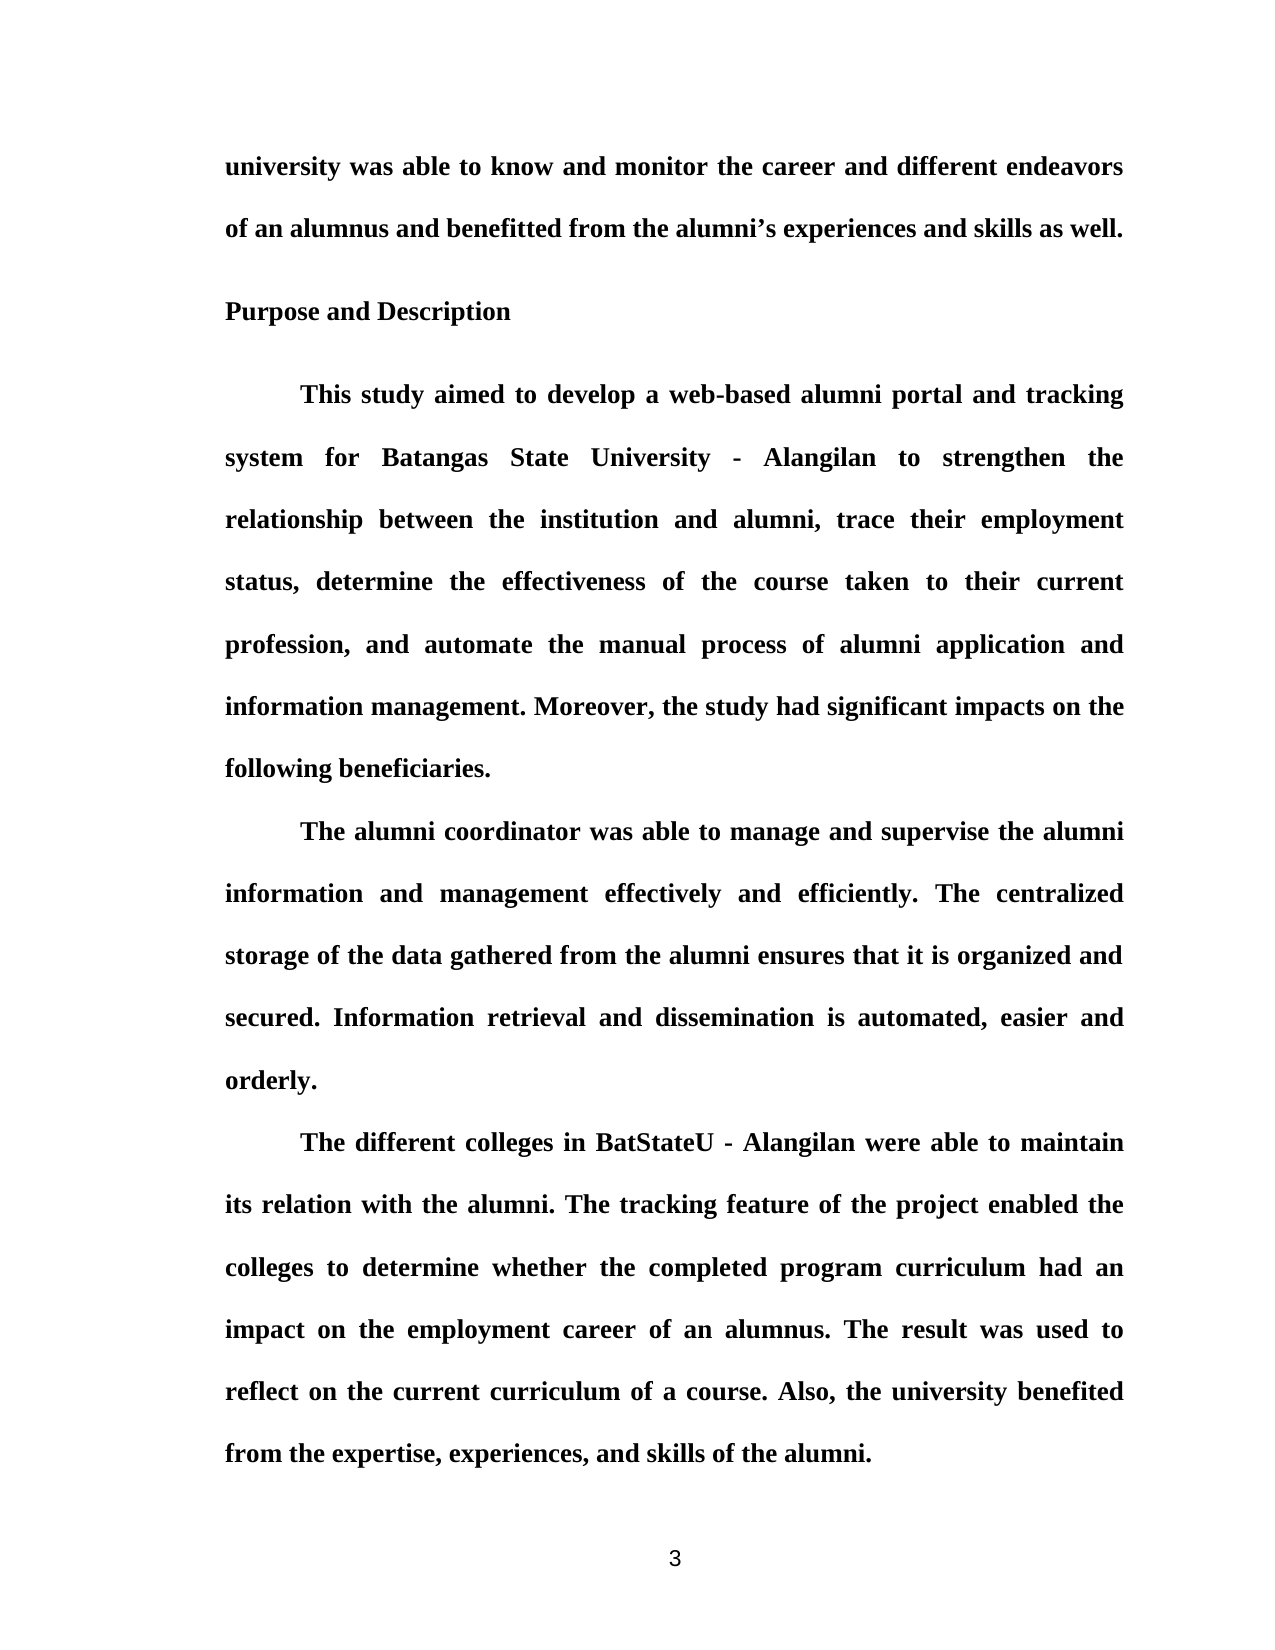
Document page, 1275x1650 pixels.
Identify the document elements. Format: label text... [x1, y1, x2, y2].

text This study aimed to develop a web-based alumni portal and tracking system for Batangas State University - Alangilan to strengthen the relationship between the institution and alumni, trace their employment status, determine the effectiveness of the course taken to their current profession, and automate the manual process of alumni application and information management. Moreover, the study had significant impacts on the following beneficiaries. [225, 378, 1125, 783]
text Purpose and Description [225, 295, 1125, 327]
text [225, 150, 1125, 243]
text The alumni coordinator was able to manage and supervise the alumni information and management effectively and efficiently. The centralized storage of the data gathered from the alumni ensures that it is organized and secured. Information retrieval and dissemination is automated, easier and orderly. [225, 814, 1125, 1095]
text The different colleges in BatStateU - Alangilan were able to maintain its relation with the alumni. The tracking feature of the project enabled the colleges to determine whether the completed program curriculum had an impact on the employment career of an alumnus. The result was used to reflect on the current curriculum of a course. Also, the university benefited from the expertise, experiences, and skills of the alumni. [225, 1126, 1125, 1469]
